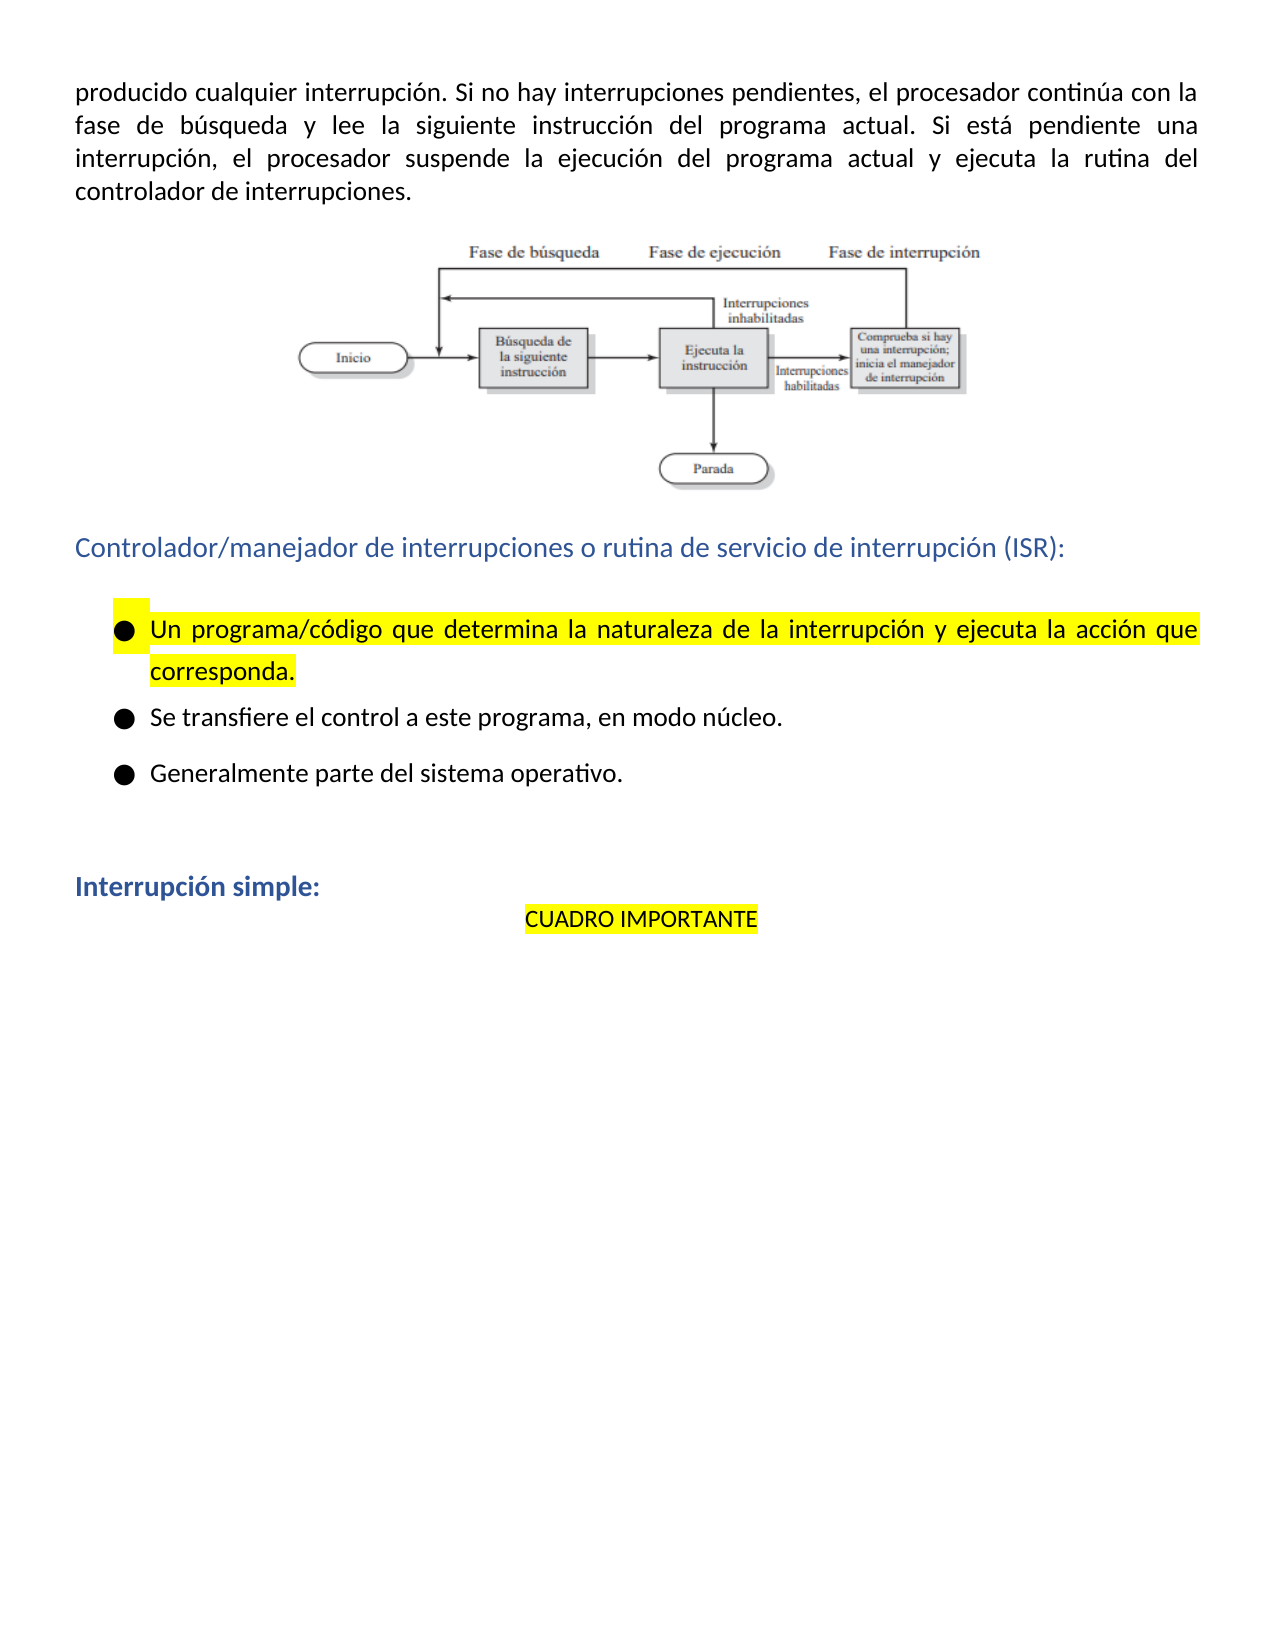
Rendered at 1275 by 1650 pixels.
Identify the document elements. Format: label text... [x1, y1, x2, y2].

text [75, 75, 1200, 207]
list Un programa/código que determina la naturaleza de la interrupción y ejecuta la acción que corresponda. [112, 598, 1200, 687]
text CUADRO IMPORTANTE [75, 903, 1200, 934]
picture [286, 240, 989, 495]
subtitle Interrupción simple: [75, 868, 1200, 903]
subtitle Controlador/manejador de interrupciones o rutina de servicio de interrupción (ISR): [75, 529, 1200, 565]
list Generalmente parte del sistema operativo. [112, 742, 1200, 798]
list Se transfiere el control a este programa, en modo núcleo. [112, 687, 1200, 742]
